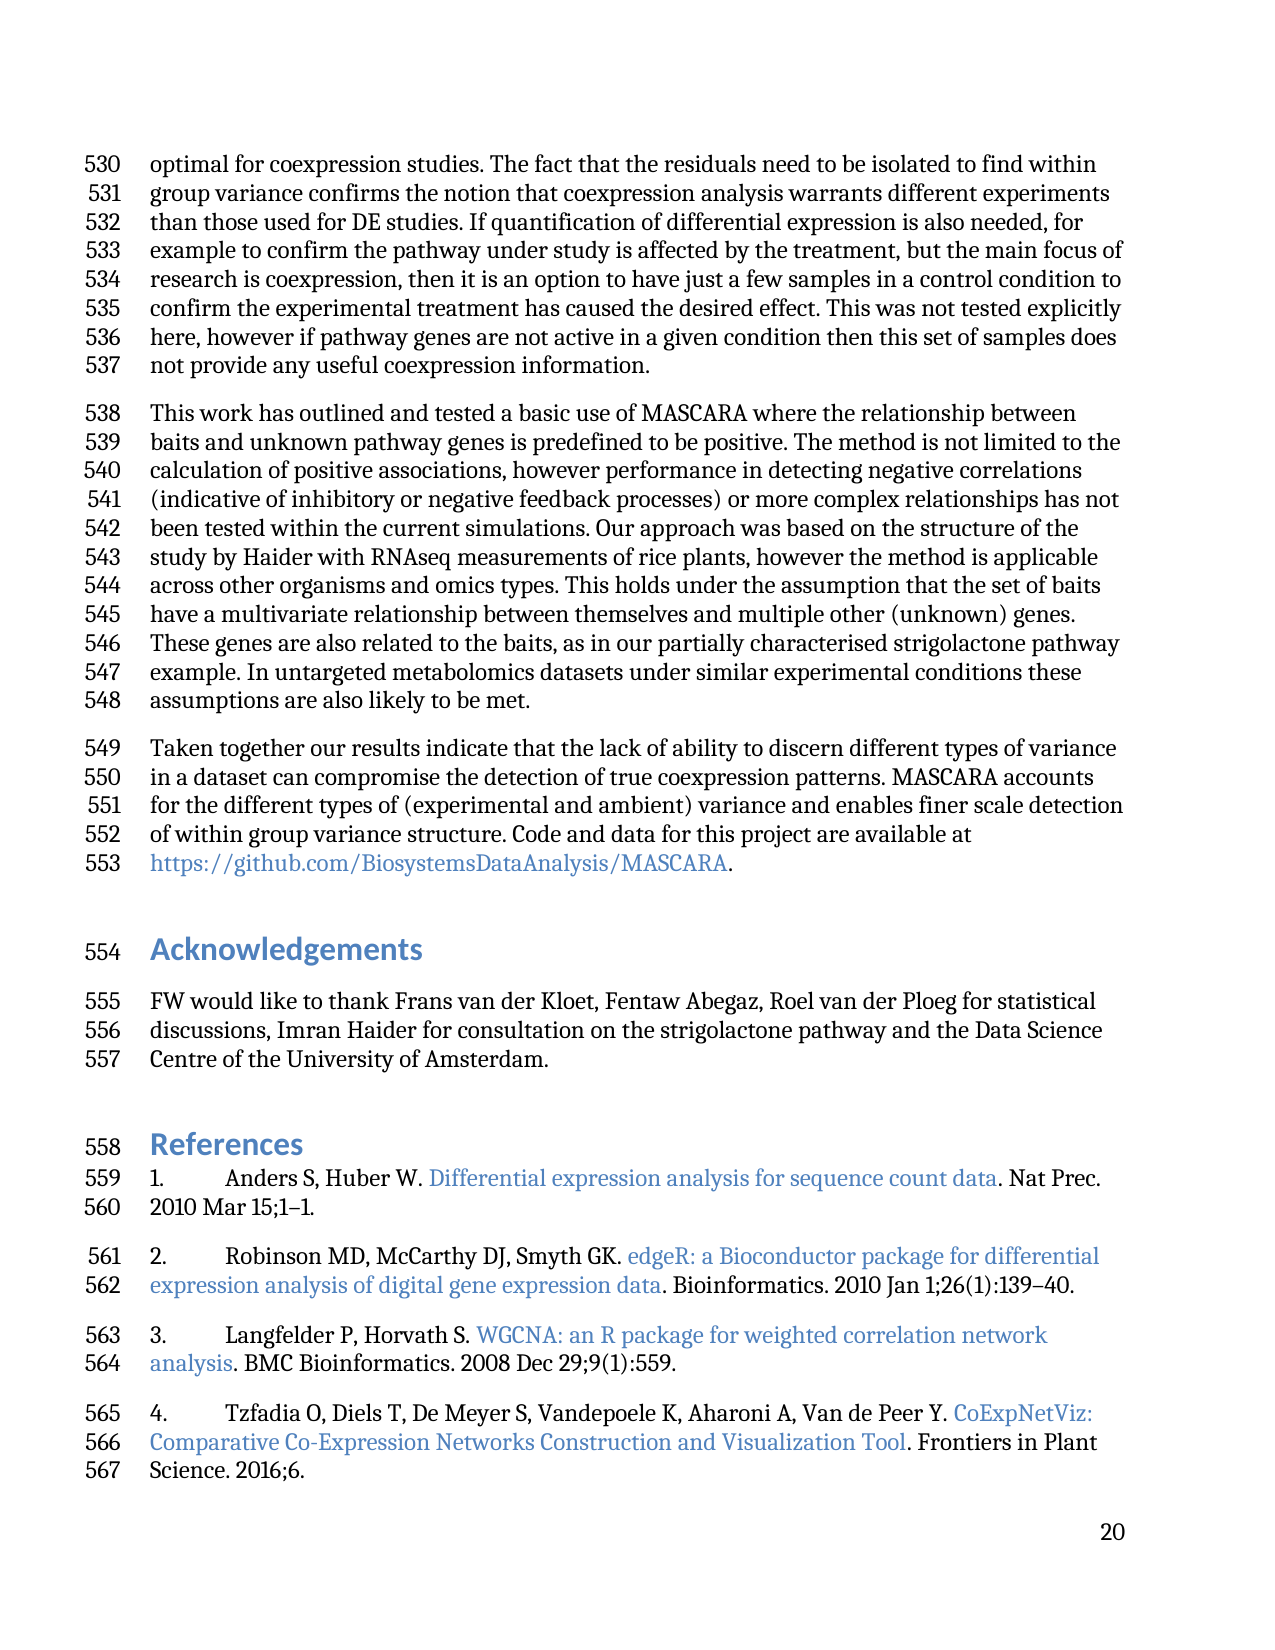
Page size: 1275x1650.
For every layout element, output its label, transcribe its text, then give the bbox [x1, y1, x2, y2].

text 2. Robinson MD, McCarthy DJ, Smyth GK. edgeR: a Bioconductor package for differential expression analysis of digital gene expression data. Bioinformatics. 2010 Jan 1;26(1):139–40. [150, 1242, 1125, 1300]
text 1. Anders S, Huber W. Differential expression analysis for sequence count data. Nat Prec. 2010 Mar 15;1–1. [150, 1164, 1125, 1221]
subtitle References [150, 1123, 1125, 1164]
text Taken together our results indicate that the lack of ability to discern different types of variance in a dataset can compromise the detection of true coexpression patterns. MASCARA accounts for the different types of (experimental and ambient) variance and enables finer scale detection of within group variance structure. Code and data for this project are available at https://github.com/BiosystemsDataAnalysis/MASCARA. [150, 734, 1125, 877]
subtitle Acknowledgements [150, 927, 1125, 968]
text 3. Langfelder P, Horvath S. WGCNA: an R package for weighted correlation network analysis. BMC Bioinformatics. 2008 Dec 29;9(1):559. [150, 1321, 1125, 1378]
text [150, 150, 1125, 380]
text This work has outlined and tested a basic use of MASCARA where the relationship between baits and unknown pathway genes is predefined to be positive. The method is not limited to the calculation of positive associations, however performance in detecting negative correlations (indicative of inhibitory or negative feedback processes) or more complex relationships has not been tested within the current simulations. Our approach was based on the structure of the study by Haider with RNAseq measurements of rice plants, however the method is applicable across other organisms and omics types. This holds under the assumption that the set of baits have a multivariate relationship between themselves and multiple other (unknown) genes. These genes are also related to the baits, as in our partially characterised strigolactone pathway example. In untargeted metabolomics datasets under similar experimental conditions these assumptions are also likely to be met. [150, 399, 1125, 715]
text FW would like to thank Frans van der Kloet, Fentaw Abegaz, Roel van der Ploeg for statistical discussions, Imran Haider for consultation on the strigolactone pathway and the Data Science Centre of the University of Amsterdam. [150, 987, 1125, 1073]
text 4. Tzfadia O, Diels T, De Meyer S, Vandepoele K, Aharoni A, Van de Peer Y. CoExpNetViz: Comparative Co-Expression Networks Construction and Visualization Tool. Frontiers in Plant Science. 2016;6. [150, 1399, 1125, 1485]
